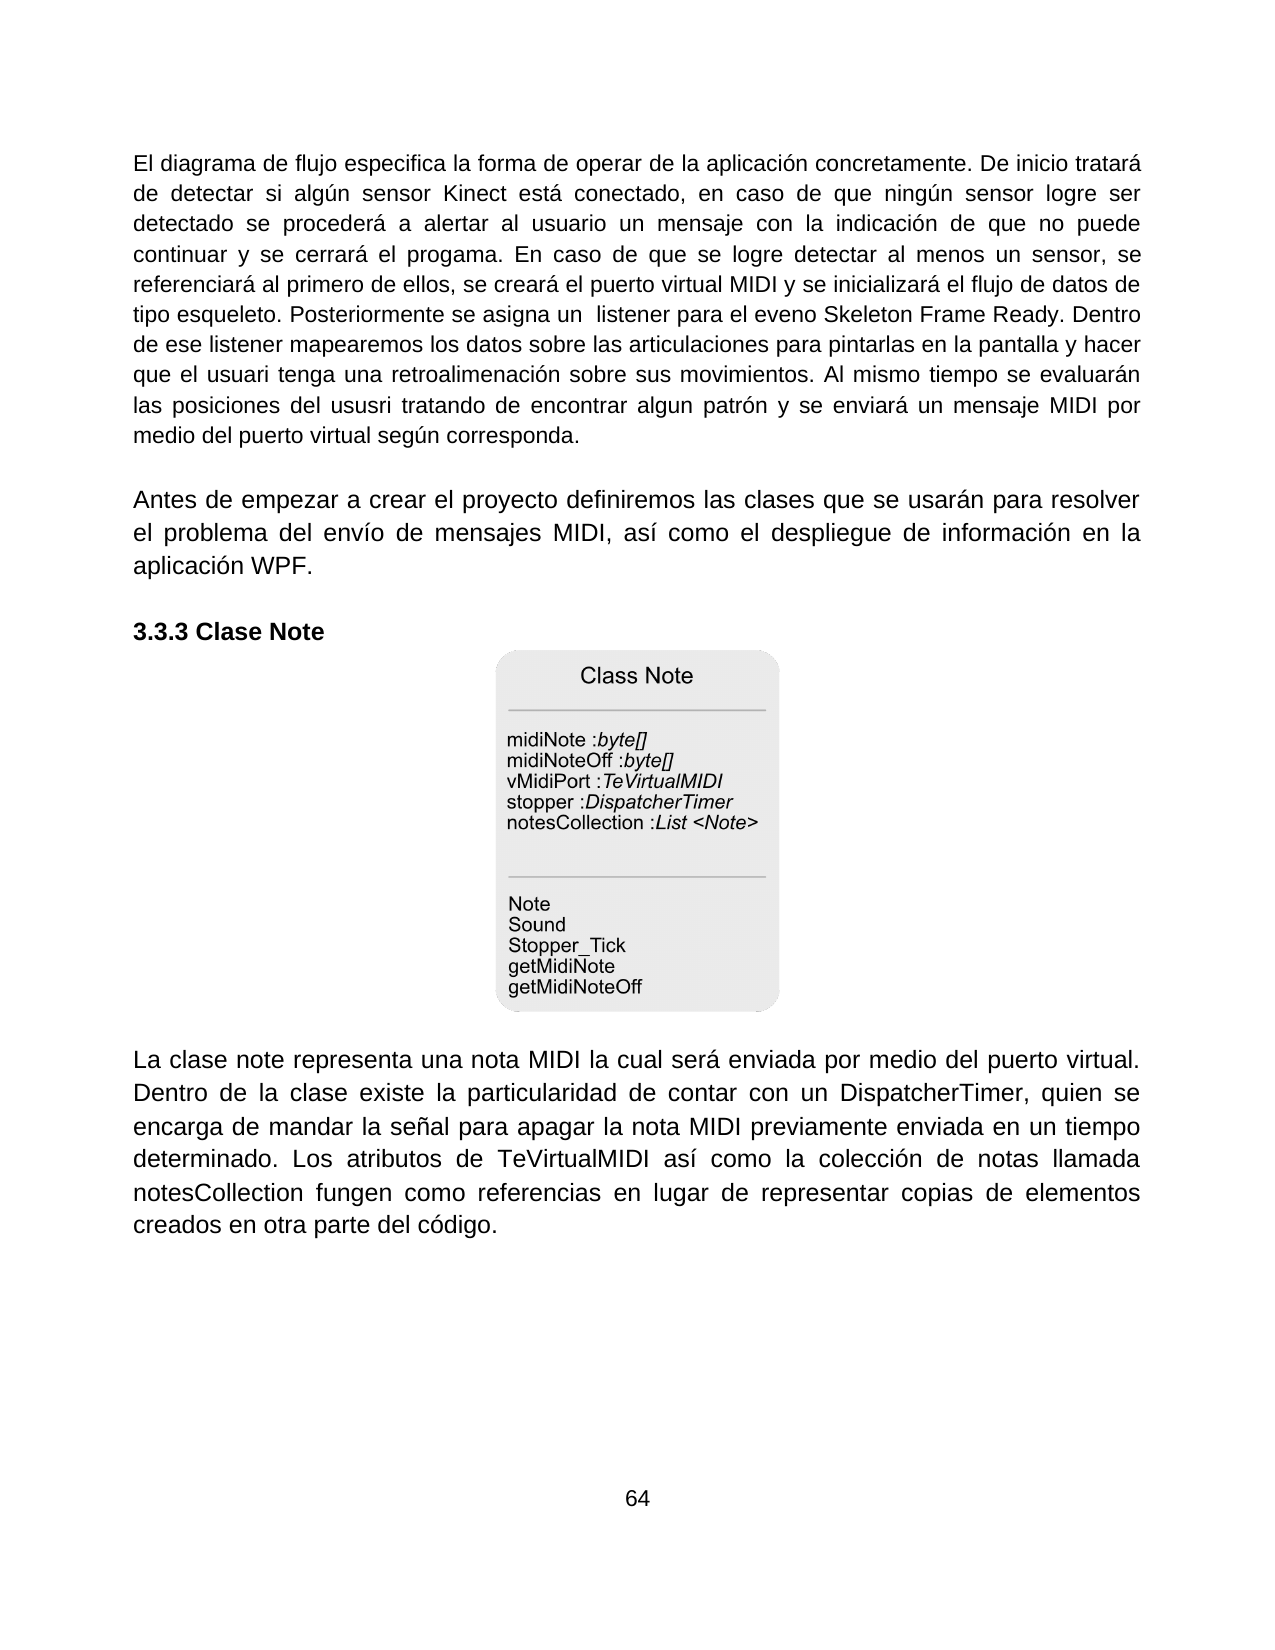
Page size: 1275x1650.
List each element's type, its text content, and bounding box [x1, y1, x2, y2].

text 3.3.3 Clase Note [133, 617, 1142, 646]
picture [495, 650, 780, 1012]
text Antes de empezar a crear el proyecto definiremos las clases que se usarán para resolver el problema del envío de mensajes MIDI, así como el despliegue de información en la aplicación WPF. [133, 485, 1142, 580]
text La clase note representa una nota MIDI la cual será enviada por medio del puerto virtual. Dentro de la clase existe la particularidad de contar con un DispatcherTimer, quien se encarga de mandar la señal para apagar la nota MIDI previamente enviada en un tiempo determinado. Los atributos de TeVirtualMIDI así como la colección de notas llamada notesCollection fungen como referencias en lugar de representar copias de elementos creados en otra parte del código. [133, 1045, 1142, 1239]
text El diagrama de flujo especifica la forma de operar de la aplicación concretamente. De inicio tratará de detectar si algún sensor Kinect está conectado, en caso de que ningún sensor logre ser detectado se procederá a alertar al usuario un mensaje con la indicación de que no puede continuar y se cerrará el progama. En caso de que se logre detectar al menos un sensor, se referenciará al primero de ellos, se creará el puerto virtual MIDI y se inicializará el flujo de datos de tipo esqueleto. Posteriormente se asigna un listener para el eveno Skeleton Frame Ready. Dentro de ese listener mapearemos los datos sobre las articulaciones para pintarlas en la pantalla y hacer que el usuari tenga una retroalimenación sobre sus movimientos. Al mismo tiempo se evaluarán las posiciones del ususri tratando de encontrar algun patrón y se enviará un mensaje MIDI por medio del puerto virtual según corresponda. [133, 150, 1142, 448]
